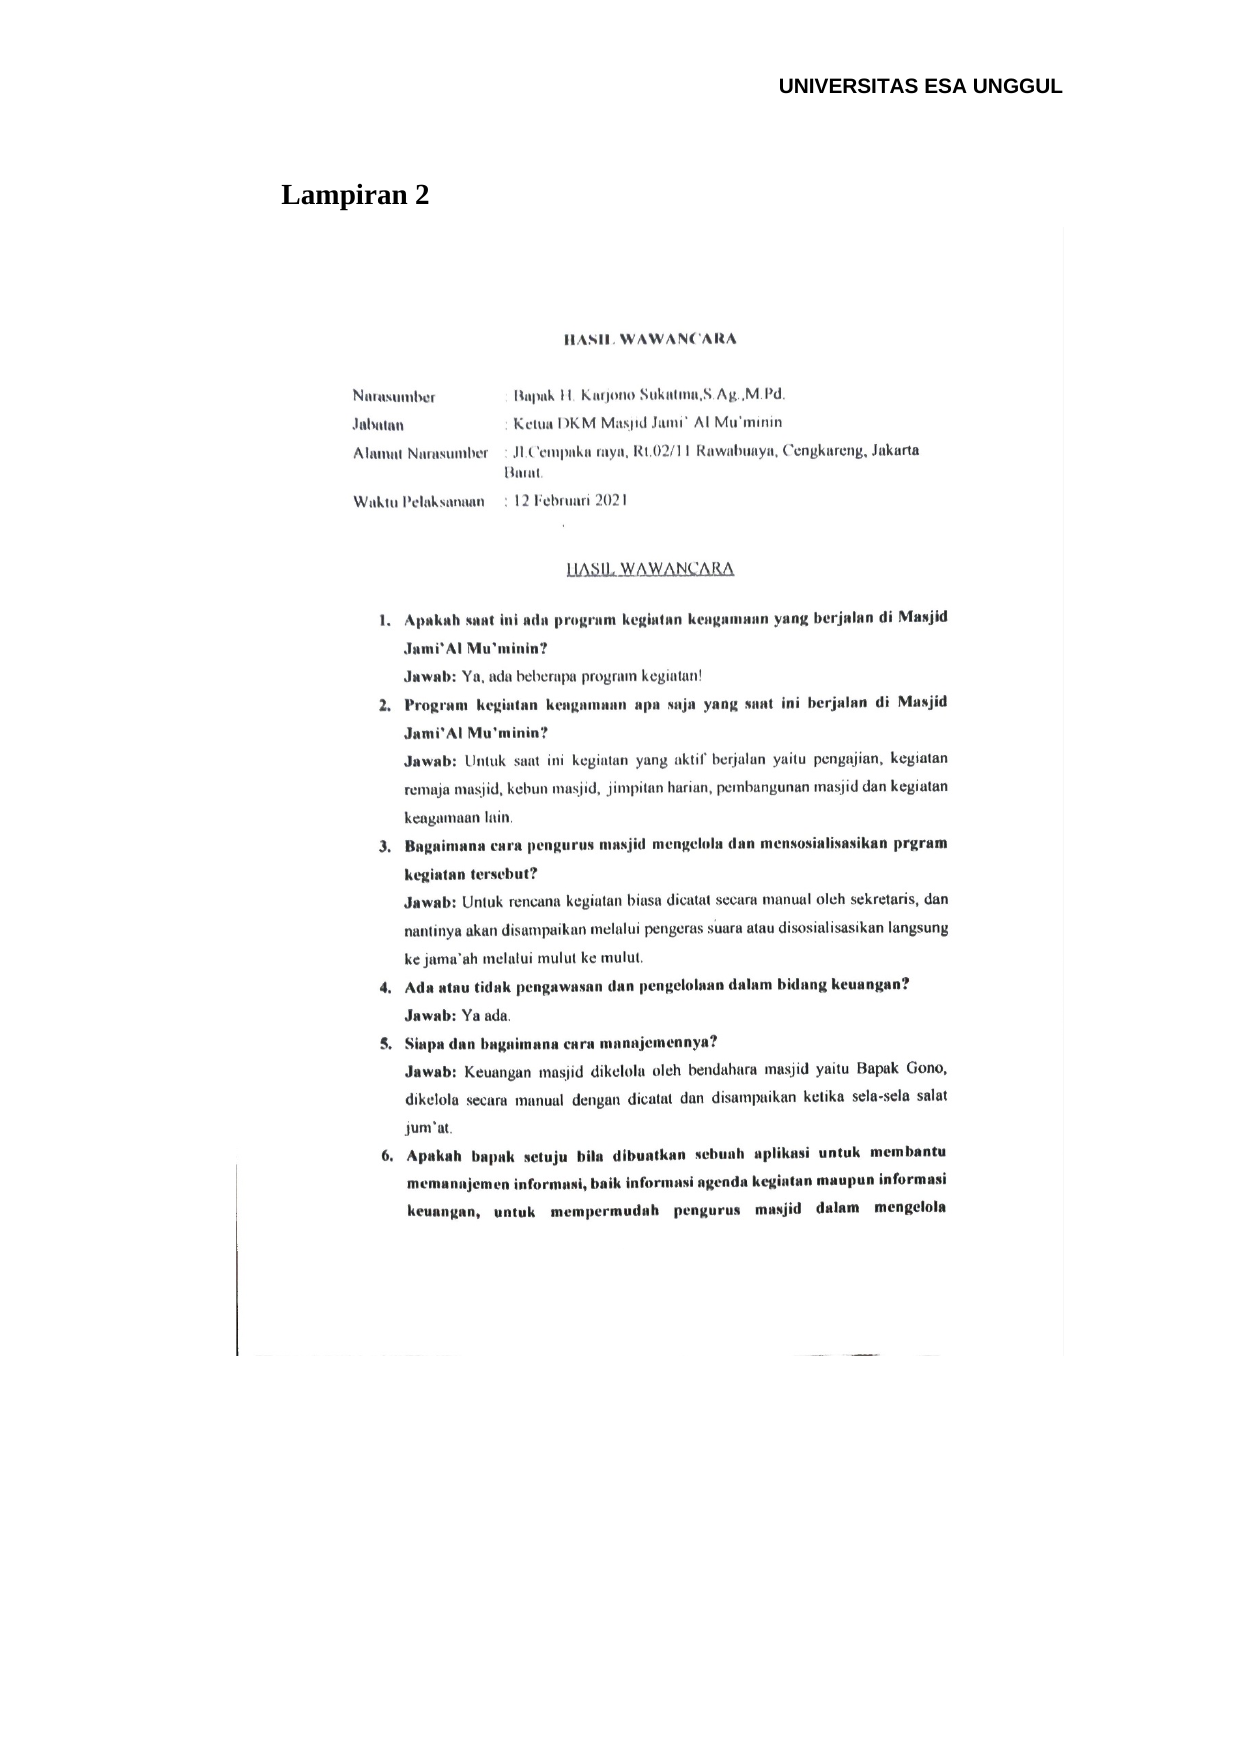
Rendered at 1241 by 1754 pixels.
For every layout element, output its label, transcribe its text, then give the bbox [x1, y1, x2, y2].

picture [236, 227, 1064, 1356]
subtitle Lampiran 2 [281, 177, 1061, 211]
